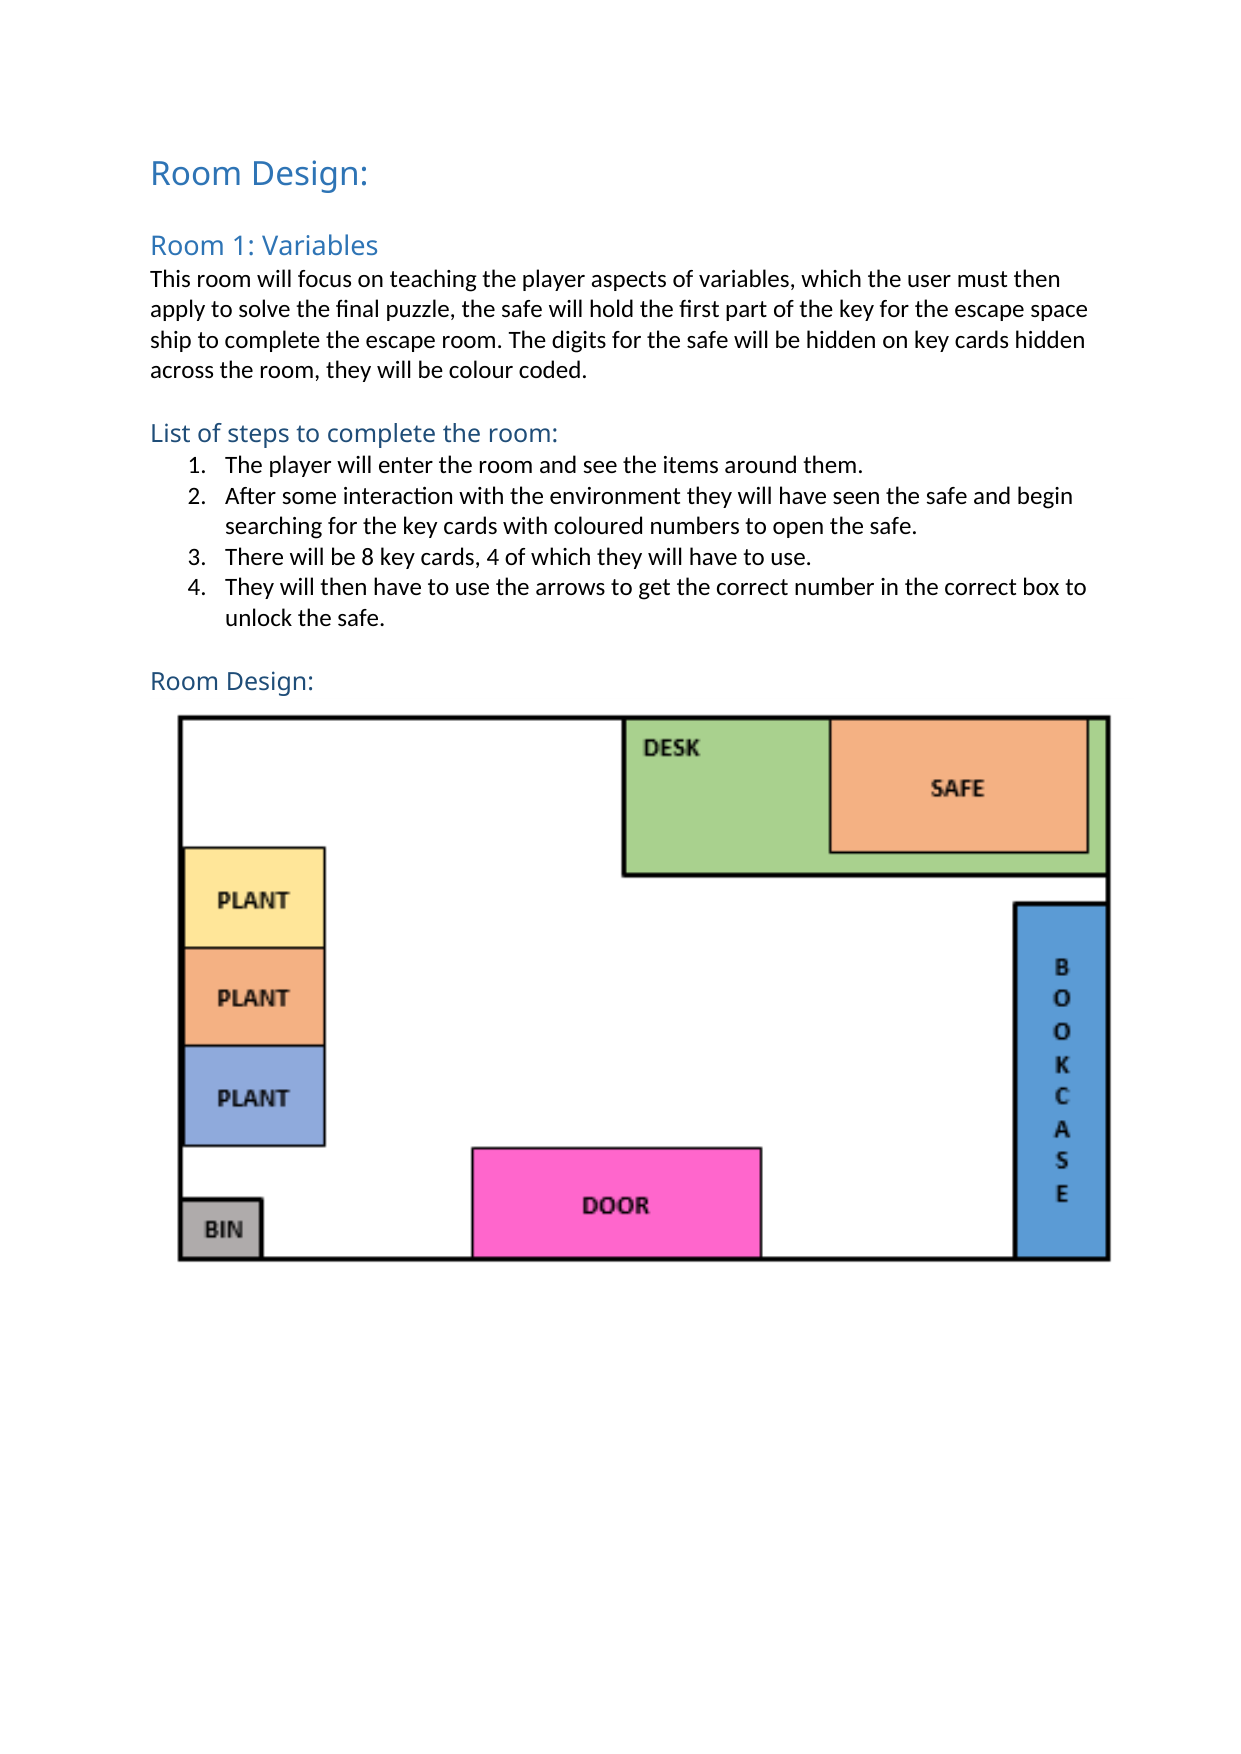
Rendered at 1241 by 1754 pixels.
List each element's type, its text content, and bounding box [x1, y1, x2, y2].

list There will be 8 key cards, 4 of which they will have to use. [187, 541, 1090, 572]
list After some interaction with the environment they will have seen the safe and begin searching for the key cards with coloured numbers to open the safe. [187, 480, 1090, 541]
picture [150, 697, 1135, 1286]
subtitle Room 1: Variables [150, 226, 1090, 263]
subtitle Room Design: [150, 663, 1090, 697]
list They will then have to use the arrows to get the correct number in the correct box to unlock the safe. [187, 572, 1090, 633]
subtitle List of steps to complete the room: [150, 415, 1090, 449]
list The player will enter the room and see the items around them. [187, 449, 1090, 480]
subtitle Room Design: [150, 150, 1090, 195]
text This room will focus on teaching the player aspects of variables, which the user must then apply to solve the final puzzle, the safe will hold the first part of the key for the escape space ship to complete the escape room. The digits for the safe will be hidden on key cards hidden across the room, they will be colour coded. [150, 263, 1090, 385]
